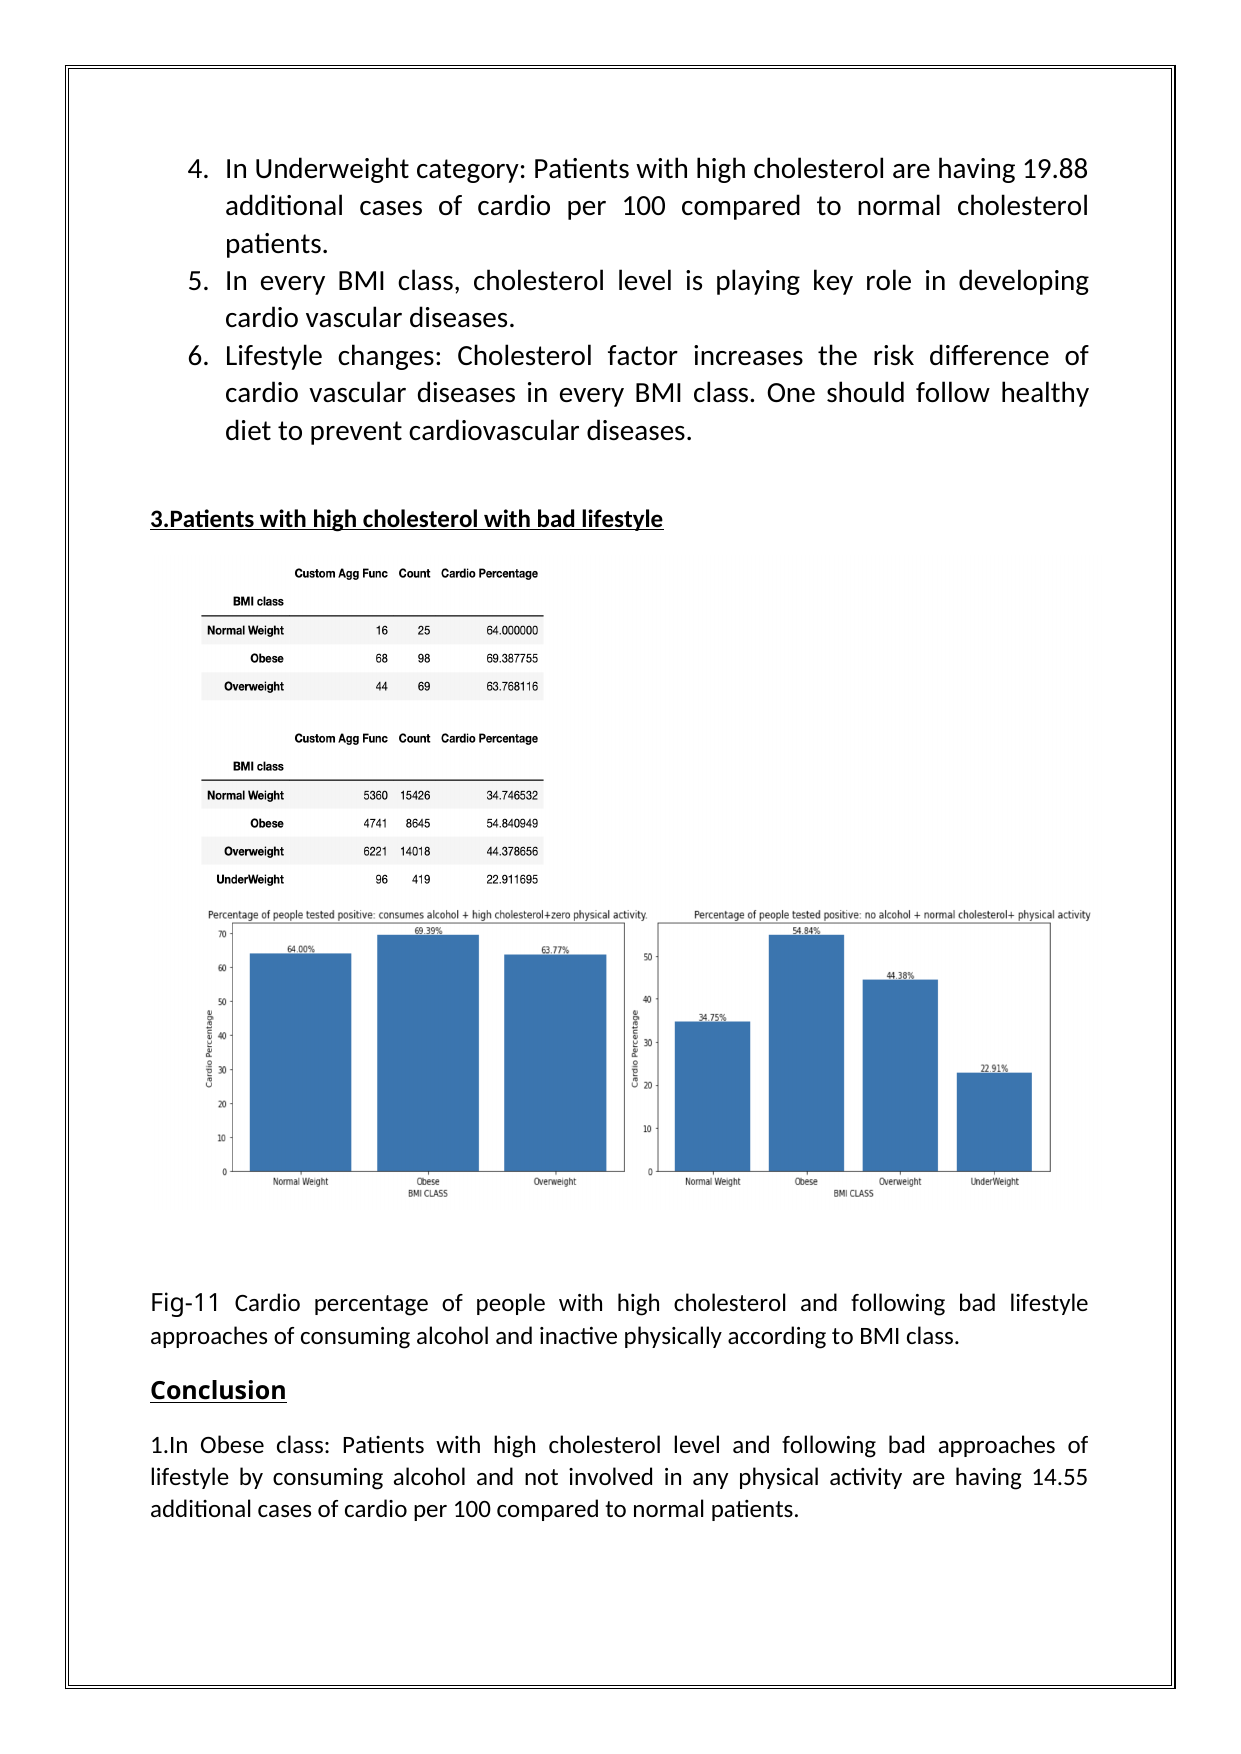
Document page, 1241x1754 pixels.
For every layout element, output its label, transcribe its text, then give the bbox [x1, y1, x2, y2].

text 3.Patients with high cholesterol with bad lifestyle [150, 503, 1090, 533]
text 1.In Obese class: Patients with high cholesterol level and following bad approaches of lifestyle by consuming alcohol and not involved in any physical activity are having 14.55 additional cases of cardio per 100 compared to normal patients. [150, 1429, 1090, 1524]
text Conclusion [150, 1373, 1090, 1407]
list In every BMI class, cholesterol level is playing key role in developing cardio vascular diseases. [187, 262, 1090, 335]
picture [150, 555, 1106, 1210]
list Lifestyle changes: Cholesterol factor increases the risk difference of cardio vascular diseases in every BMI class. One should follow healthy diet to prevent cardiovascular diseases. [187, 337, 1090, 447]
list In Underweight category: Patients with high cholesterol are having 19.88 additional cases of cardio per 100 compared to normal cholesterol patients. [187, 150, 1090, 260]
text Fig-11 Cardio percentage of people with high cholesterol and following bad lifestyle approaches of consuming alcohol and inactive physically according to BMI class. [150, 1284, 1090, 1350]
